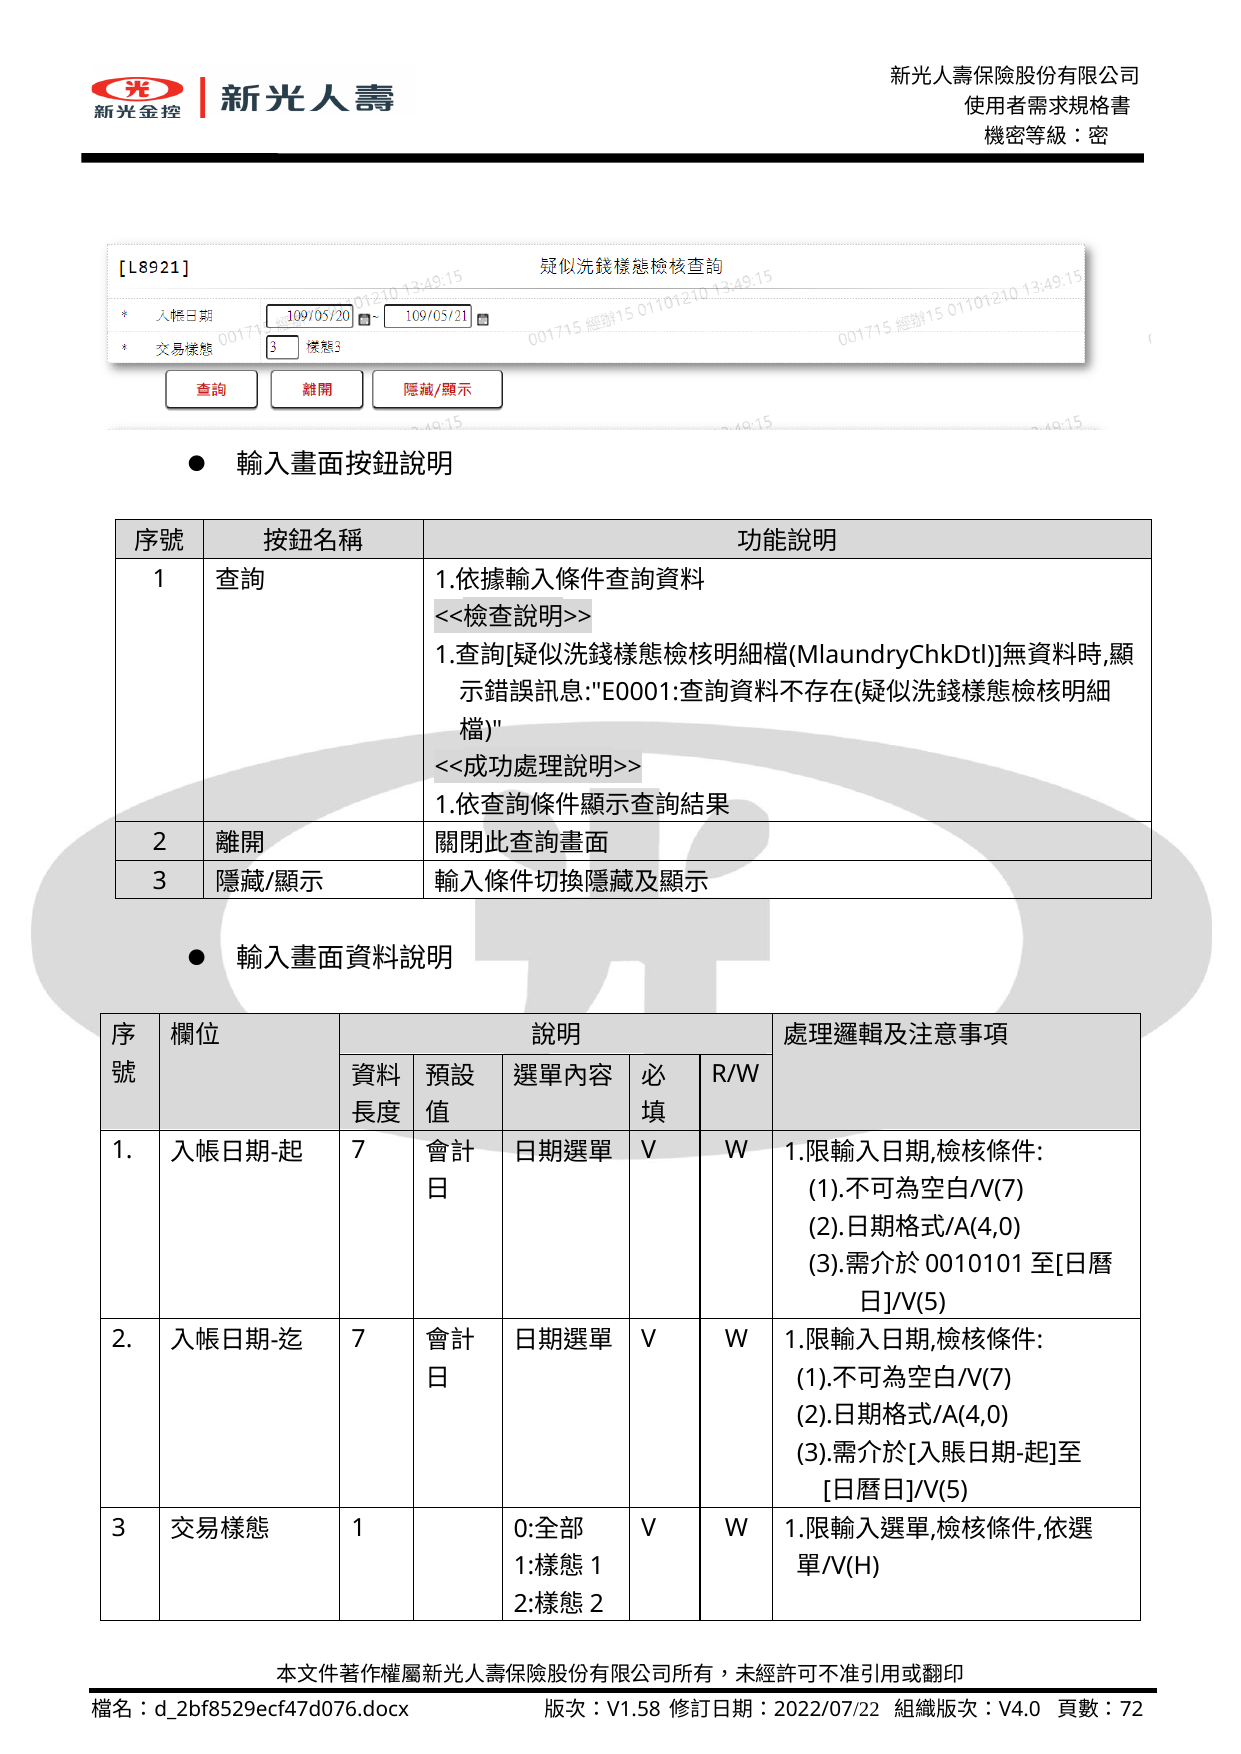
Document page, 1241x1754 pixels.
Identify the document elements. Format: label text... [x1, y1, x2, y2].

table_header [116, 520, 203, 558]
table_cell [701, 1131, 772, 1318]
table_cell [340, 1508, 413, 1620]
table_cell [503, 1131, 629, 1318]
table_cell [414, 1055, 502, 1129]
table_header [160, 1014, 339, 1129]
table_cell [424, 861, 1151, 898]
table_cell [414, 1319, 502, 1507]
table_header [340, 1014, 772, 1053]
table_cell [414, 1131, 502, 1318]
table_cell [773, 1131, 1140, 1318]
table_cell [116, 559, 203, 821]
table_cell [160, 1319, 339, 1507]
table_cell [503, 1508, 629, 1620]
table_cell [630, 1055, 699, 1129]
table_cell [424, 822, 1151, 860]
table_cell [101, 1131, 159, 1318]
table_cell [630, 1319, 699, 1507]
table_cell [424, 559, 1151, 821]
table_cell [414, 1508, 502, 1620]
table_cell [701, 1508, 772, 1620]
picture [91, 61, 417, 118]
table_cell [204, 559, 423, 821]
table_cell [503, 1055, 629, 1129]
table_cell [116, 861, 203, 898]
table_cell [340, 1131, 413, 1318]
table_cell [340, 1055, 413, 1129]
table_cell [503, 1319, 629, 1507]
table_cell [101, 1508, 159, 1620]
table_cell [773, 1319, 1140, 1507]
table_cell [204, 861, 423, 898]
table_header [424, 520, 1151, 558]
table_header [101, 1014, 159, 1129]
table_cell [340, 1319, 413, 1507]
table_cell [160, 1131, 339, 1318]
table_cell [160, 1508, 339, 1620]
list 輸入畫面資料說明 [186, 936, 1152, 976]
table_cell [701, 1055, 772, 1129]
picture [88, 230, 1152, 430]
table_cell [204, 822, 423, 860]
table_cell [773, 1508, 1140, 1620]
list 輸入畫面按鈕說明 [186, 442, 1152, 482]
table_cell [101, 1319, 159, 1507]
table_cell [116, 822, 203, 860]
picture [25, 713, 1215, 1166]
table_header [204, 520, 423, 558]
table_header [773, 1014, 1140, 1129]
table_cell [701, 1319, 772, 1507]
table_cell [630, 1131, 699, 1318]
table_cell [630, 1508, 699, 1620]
